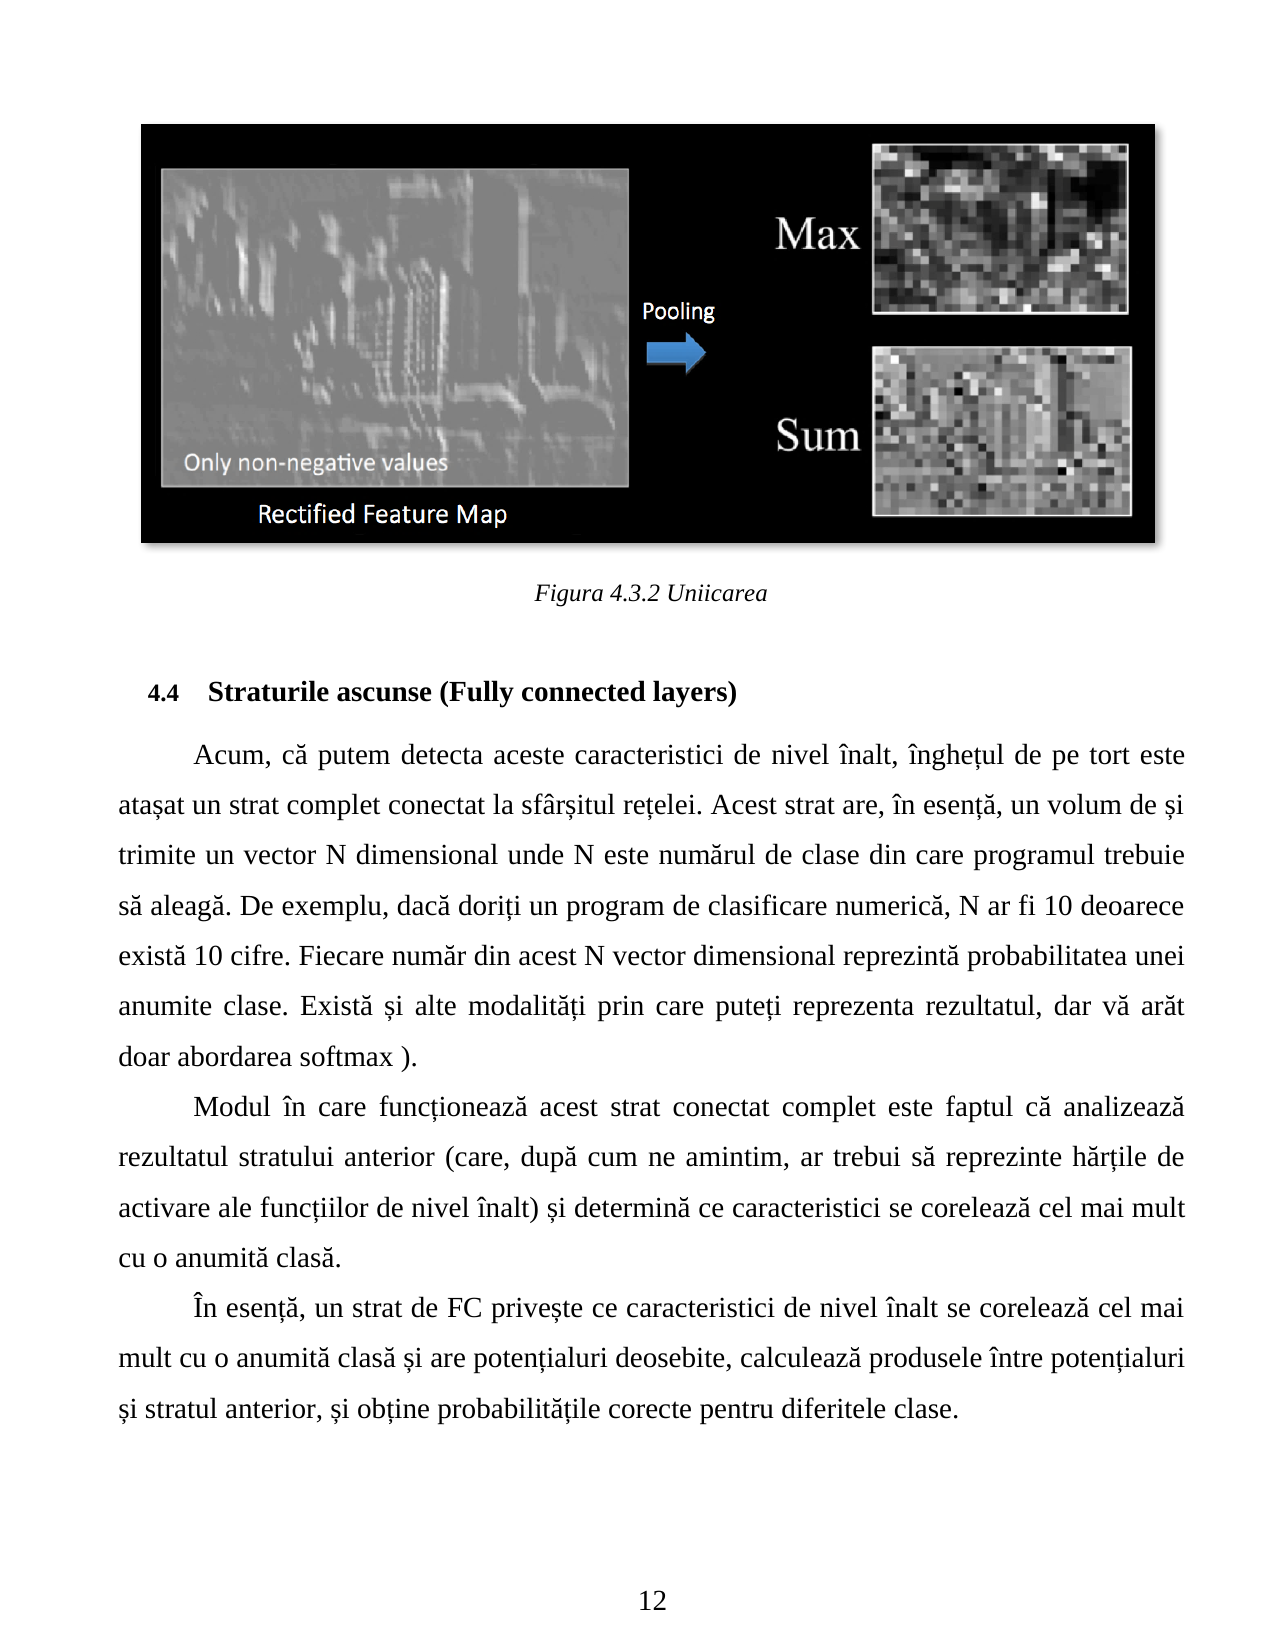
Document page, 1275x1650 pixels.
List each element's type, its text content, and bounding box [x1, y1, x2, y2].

subtitle Straturile ascunse (Fully connected layers) [148, 674, 1186, 708]
title Figura 4.3.2 Uniicarea [118, 578, 1186, 607]
text Acum, că putem detecta aceste caracteristici de nivel înalt, înghețul de pe tort este atașat un strat complet conectat la sfârșitul rețelei. Acest strat are, în esență, un volum de și trimite un vector N dimensional unde N este numărul de clase din care programul trebuie să aleagă. De exemplu, dacă doriți un program de clasificare numerică, N ar fi 10 deoarece există 10 cifre. Fiecare număr din acest N vector dimensional reprezintă probabilitatea unei anumite clase. Există și alte modalități prin care puteți reprezenta rezultatul, dar vă arăt doar abordarea softmax ). [118, 737, 1186, 1072]
text Modul în care funcționează acest strat conectat complet este faptul că analizează rezultatul stratului anterior (care, după cum ne amintim, ar trebui să reprezinte hărțile de activare ale funcțiilor de nivel înalt) și determină ce caracteristici se corelează cel mai mult cu o anumită clasă. [118, 1089, 1186, 1273]
text În esență, un strat de FC privește ce caracteristici de nivel înalt se corelează cel mai mult cu o anumită clasă și are potențialuri deosebite, calculează produsele între potențialuri și stratul anterior, și obține probabilitățile corecte pentru diferitele clase. [118, 1290, 1186, 1424]
picture [148, 131, 1149, 537]
